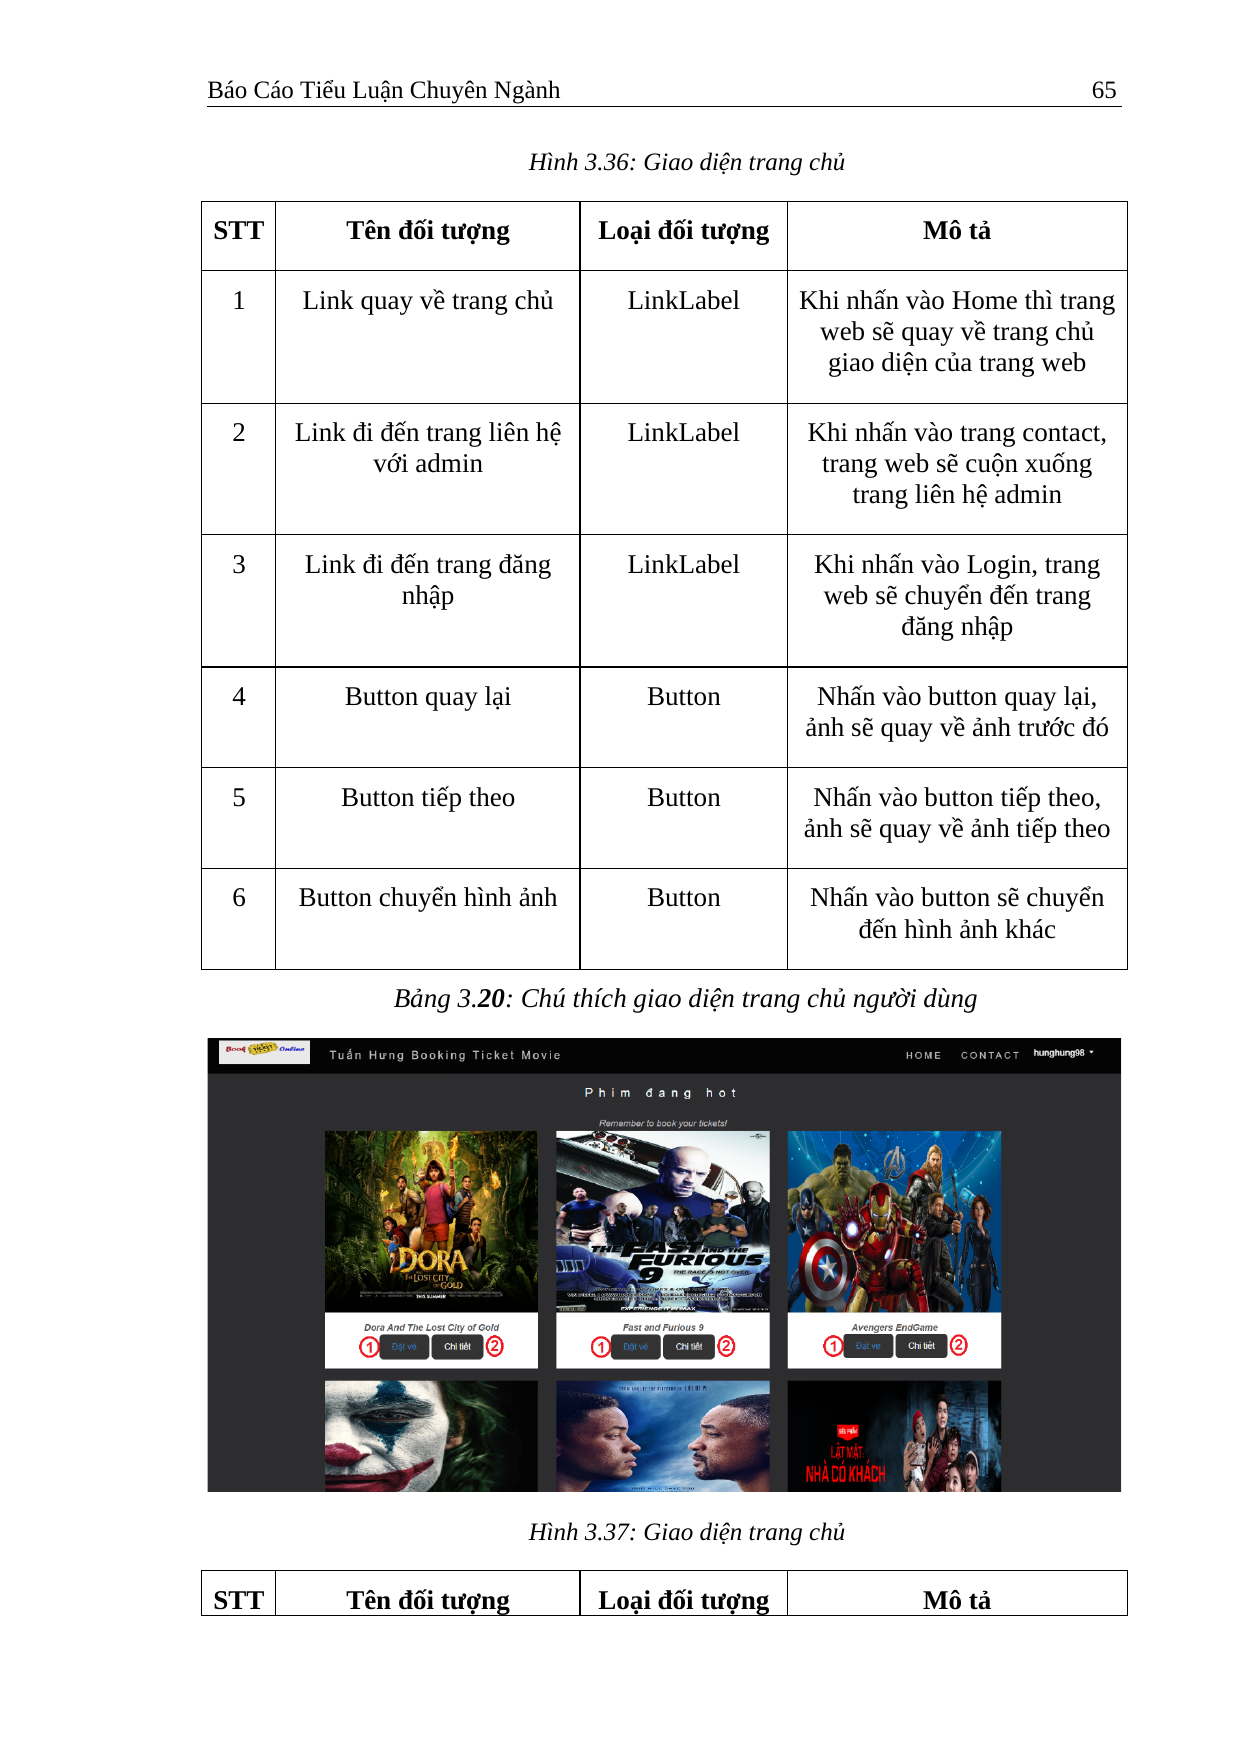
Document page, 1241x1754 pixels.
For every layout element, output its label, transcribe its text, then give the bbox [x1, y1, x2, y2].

table_cell LinkLabel [581, 271, 787, 402]
table_cell Khi nhấn vào Login, trang web sẽ chuyển đến trang đăng nhập [788, 535, 1127, 666]
table_header Mô tả [788, 1571, 1127, 1615]
table_cell Button [581, 668, 787, 767]
table_cell Nhấn vào button sẽ chuyển đến hình ảnh khác [788, 869, 1127, 969]
table_cell Button tiếp theo [276, 768, 579, 868]
picture [207, 1038, 1122, 1492]
table_cell LinkLabel [581, 535, 787, 666]
table_cell LinkLabel [581, 404, 787, 534]
table_header Loại đối tượng [581, 1571, 787, 1615]
table_header STT [202, 1571, 275, 1615]
table_cell 4 [202, 668, 275, 767]
table_cell Nhấn vào button tiếp theo, ảnh sẽ quay về ảnh tiếp theo [788, 768, 1127, 868]
table_cell Link quay về trang chủ [276, 271, 579, 402]
table_header Loại đối tượng [581, 202, 787, 270]
table_cell 1 [202, 271, 275, 402]
table_cell Khi nhấn vào Home thì trang web sẽ quay về trang chủ giao diện của trang web [788, 271, 1127, 402]
table_header STT [202, 202, 275, 270]
table_cell Button [581, 768, 787, 868]
table_cell Button chuyển hình ảnh [276, 869, 579, 969]
table_cell Khi nhấn vào trang contact, trang web sẽ cuộn xuống trang liên hệ admin [788, 404, 1127, 534]
table_cell Link đi đến trang đăng nhập [276, 535, 579, 666]
table_header Mô tả [788, 202, 1127, 270]
table_cell Nhấn vào button quay lại, ảnh sẽ quay về ảnh trước đó [788, 668, 1127, 767]
table_cell 3 [202, 535, 275, 666]
table_cell 5 [202, 768, 275, 868]
table_cell 6 [202, 869, 275, 969]
table_header Tên đối tượng [276, 202, 579, 270]
table_cell Link đi đến trang liên hệ với admin [276, 404, 579, 534]
table_cell Button [581, 869, 787, 969]
table_cell Button quay lại [276, 668, 579, 767]
table_cell 2 [202, 404, 275, 534]
table_header Tên đối tượng [276, 1571, 579, 1615]
